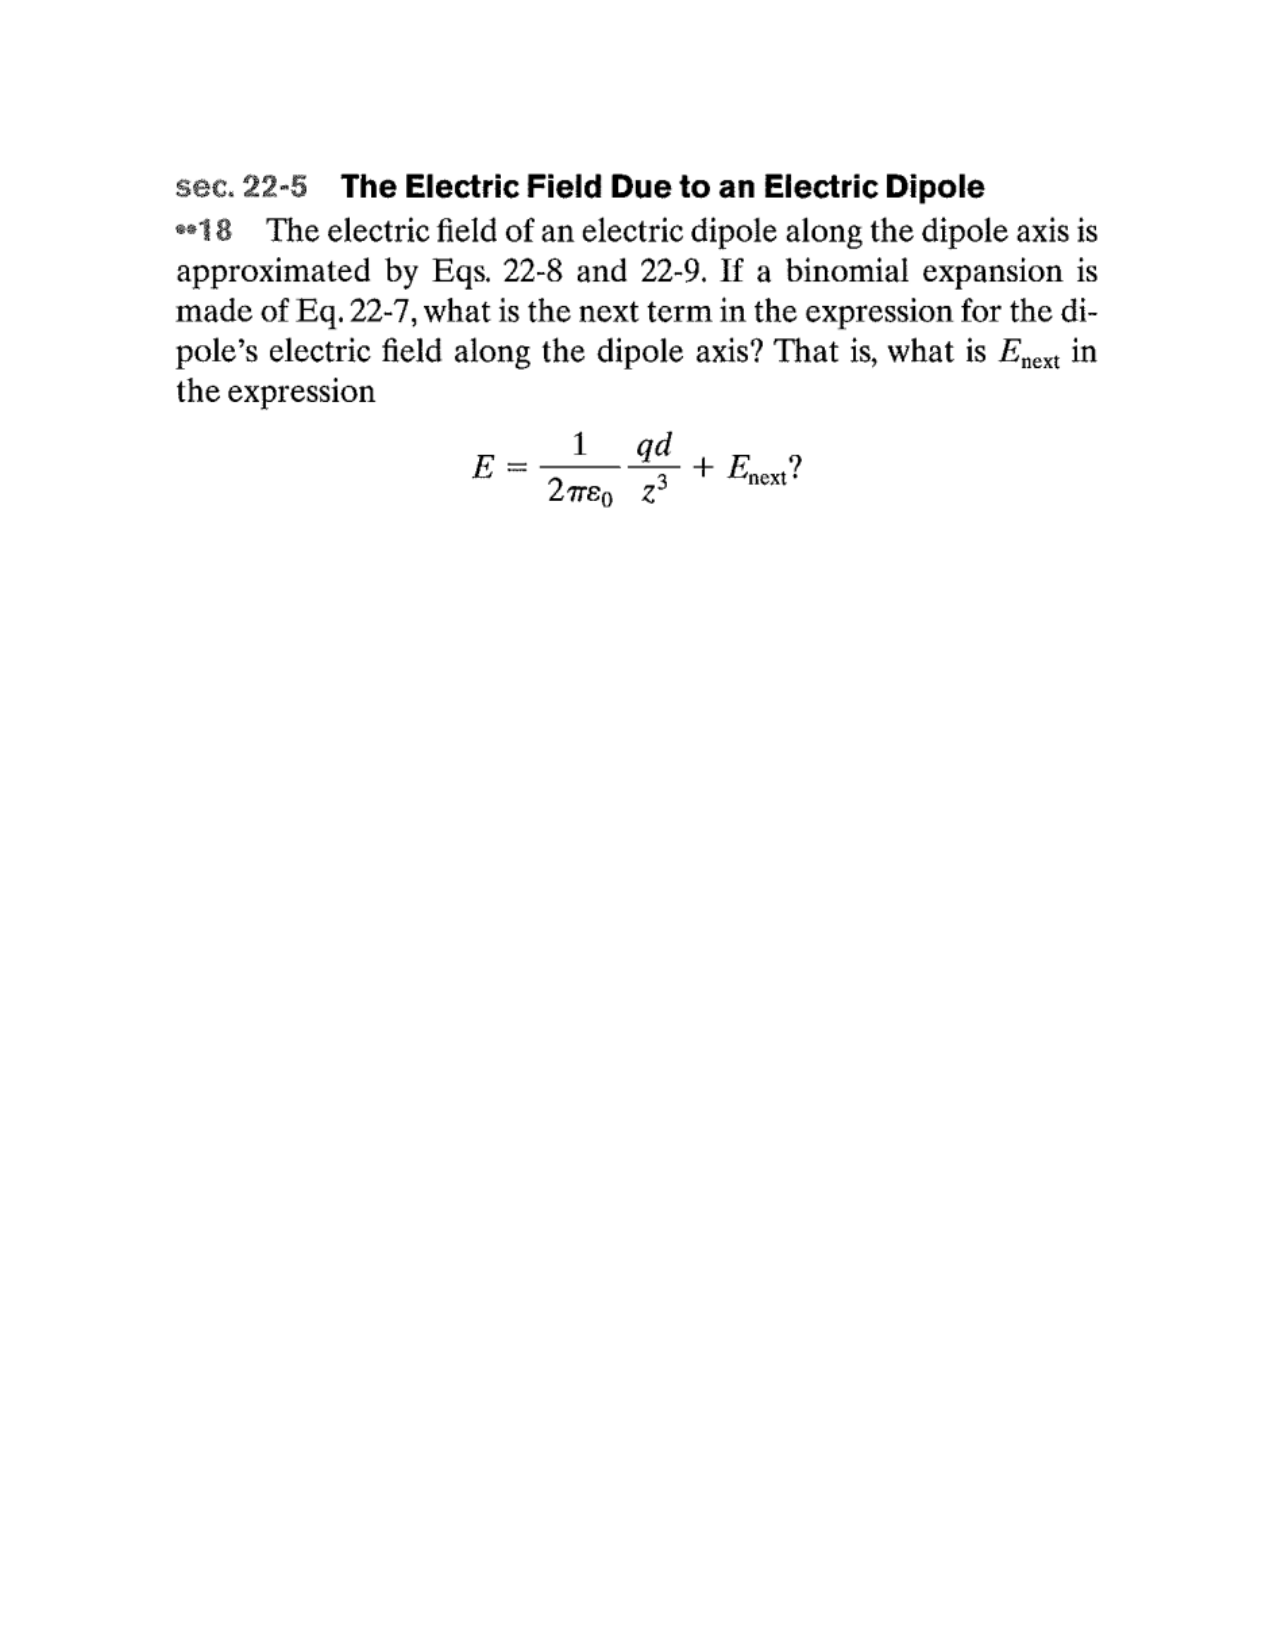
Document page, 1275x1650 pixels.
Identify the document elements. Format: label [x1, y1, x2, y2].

picture [150, 150, 1125, 520]
